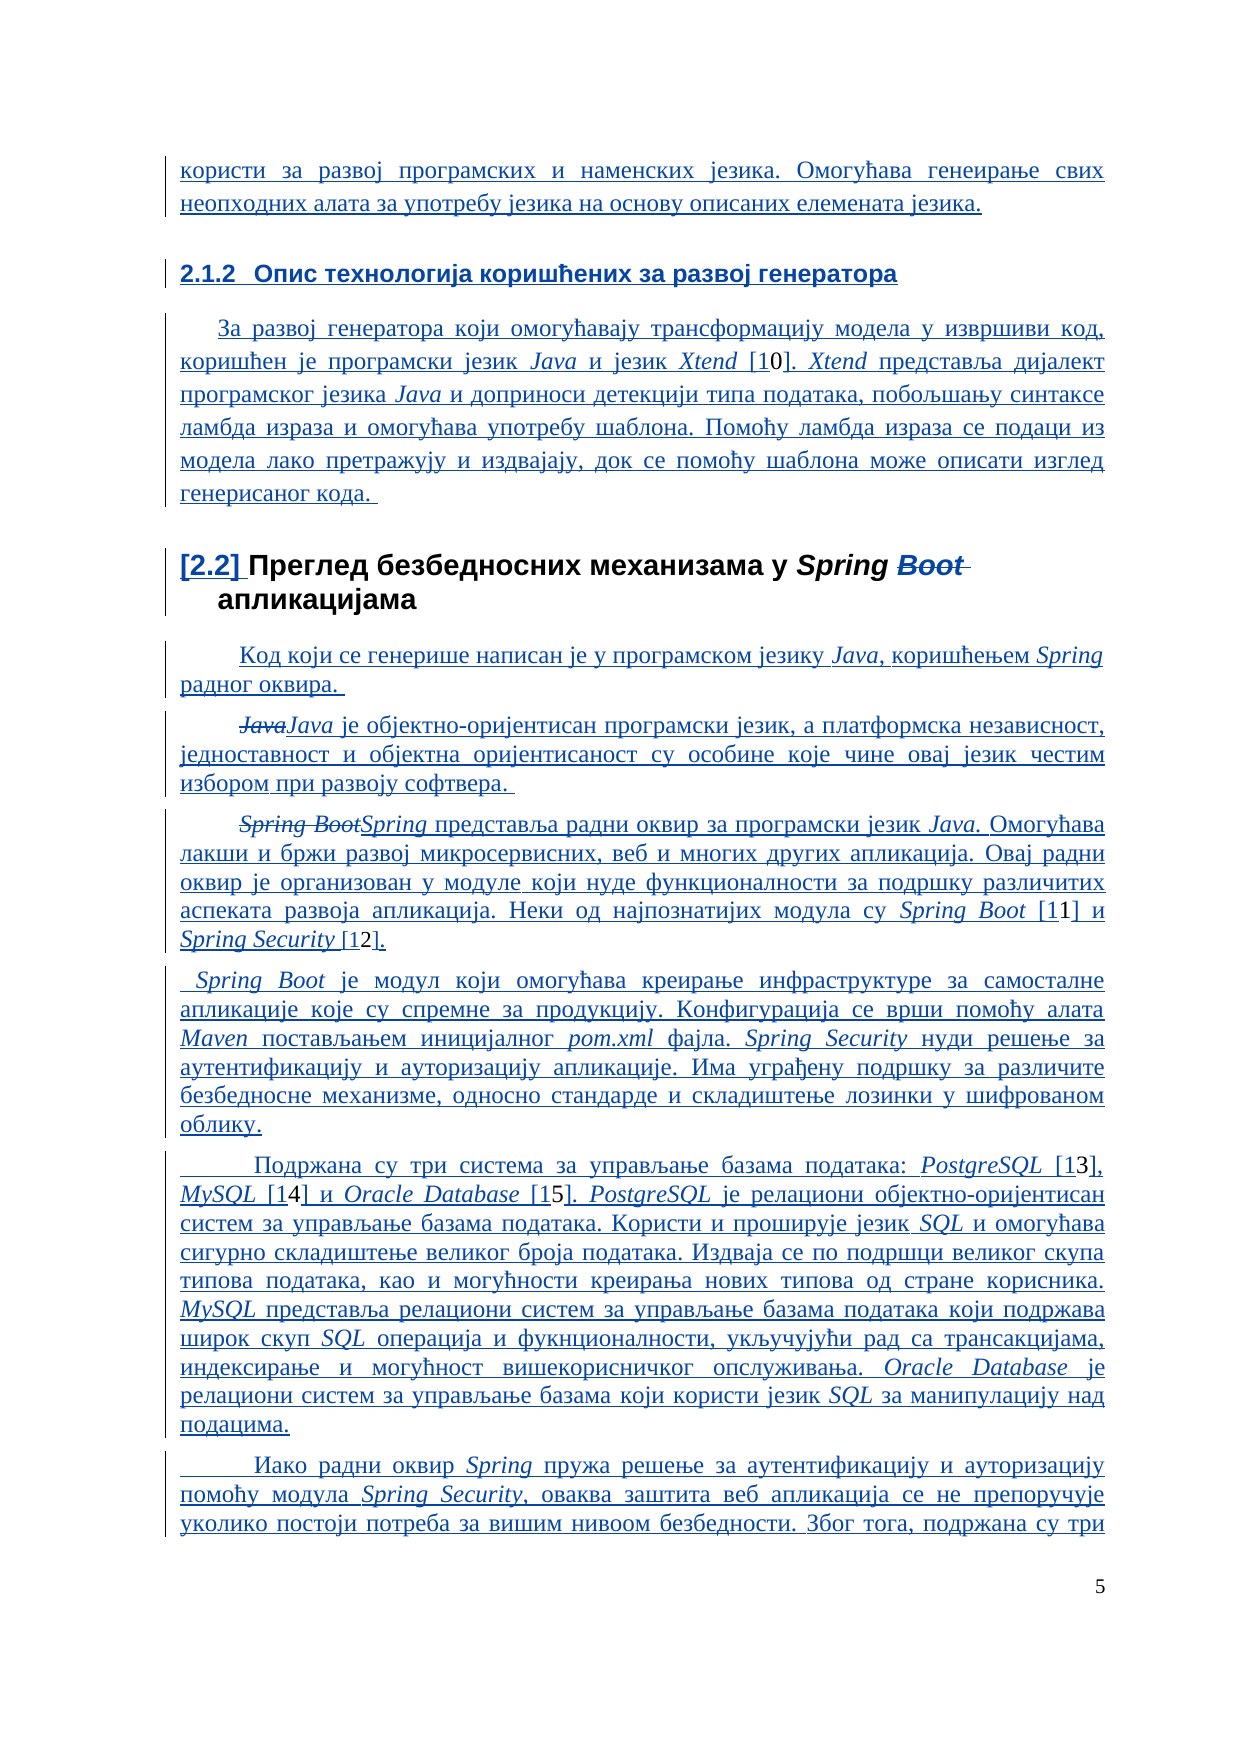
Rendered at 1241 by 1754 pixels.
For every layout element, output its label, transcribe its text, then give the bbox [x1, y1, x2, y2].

text 345 [180, 1321, 1105, 1348]
text . под називом Eclipse OCL 89 [180, 182, 1105, 217]
text 345 [180, 1263, 1105, 1291]
text 12 [180, 893, 1105, 953]
text 678 [180, 1451, 1105, 1476]
text 0 [180, 405, 1105, 437]
text 0 [180, 438, 1105, 470]
text 345 [180, 1378, 1105, 1406]
text 345 [180, 1151, 1105, 1233]
text 678 [180, 1505, 1105, 1533]
text 678 [180, 1477, 1105, 1504]
subtitle Преглед безбедносних механизама у Spring апликацијама [180, 548, 1105, 616]
text 0 [180, 471, 1105, 507]
text 0 [180, 313, 1105, 404]
text 345 [180, 1407, 1105, 1438]
text 12 [180, 809, 1105, 863]
text 345 [180, 1292, 1105, 1319]
text 345 [180, 1234, 1105, 1262]
text 345 [180, 1349, 1105, 1377]
text 12 [180, 864, 1105, 892]
text . под називом Eclipse OCL 89 [180, 156, 1105, 181]
